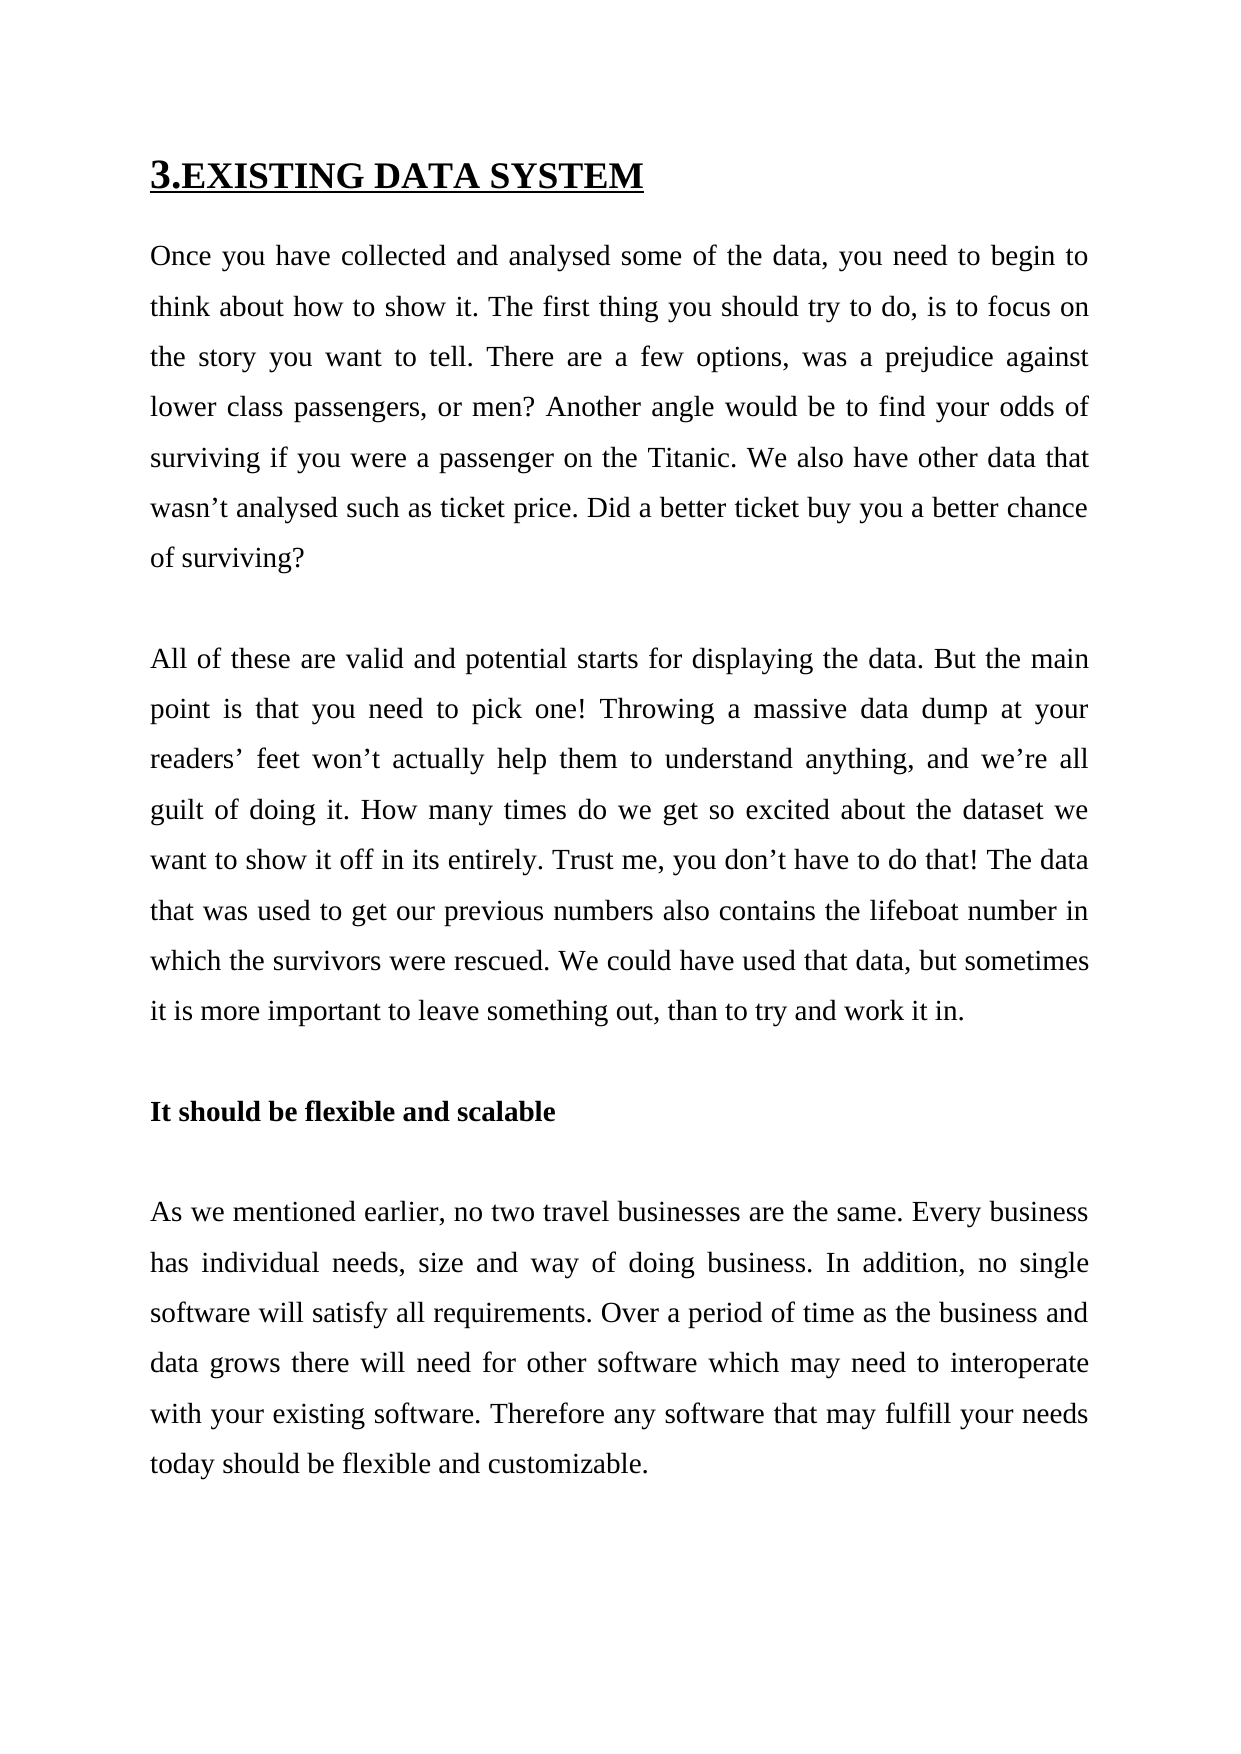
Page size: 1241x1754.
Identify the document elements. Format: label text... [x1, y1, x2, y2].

text It should be flexible and scalable [150, 1094, 1090, 1127]
text All of these are valid and potential starts for displaying the data. But the main point is that you need to pick one! Throwing a massive data dump at your readers’ feet won’t actually help them to understand anything, and we’re all guilt of doing it. How many times do we get so excited about the dataset we want to show it off in its entirely. Trust me, you don’t have to do that! The data that was used to get our previous numbers also contains the lifeboat number in which the survivors were rescued. We could have used that data, but sometimes it is more important to leave something out, than to try and work it in. [150, 641, 1090, 1027]
text 3.EXISTING DATA SYSTEM [150, 150, 1090, 198]
text As we mentioned earlier, no two travel businesses are the same. Every business has individual needs, size and way of doing business. In addition, no single software will satisfy all requirements. Over a period of time as the business and data grows there will need for other software which may need to interoperate with your existing software. Therefore any software that may fulfill your needs today should be flexible and customizable. [150, 1194, 1090, 1479]
text Once you have collected and analysed some of the data, you need to begin to think about how to show it. The first thing you should try to do, is to focus on the story you want to tell. There are a few options, was a prejudice against lower class passengers, or men? Another angle would be to find your odds of surviving if you were a passenger on the Titanic. We also have other data that wasn’t analysed such as ticket price. Did a better ticket buy you a better chance of surviving? [150, 238, 1090, 574]
